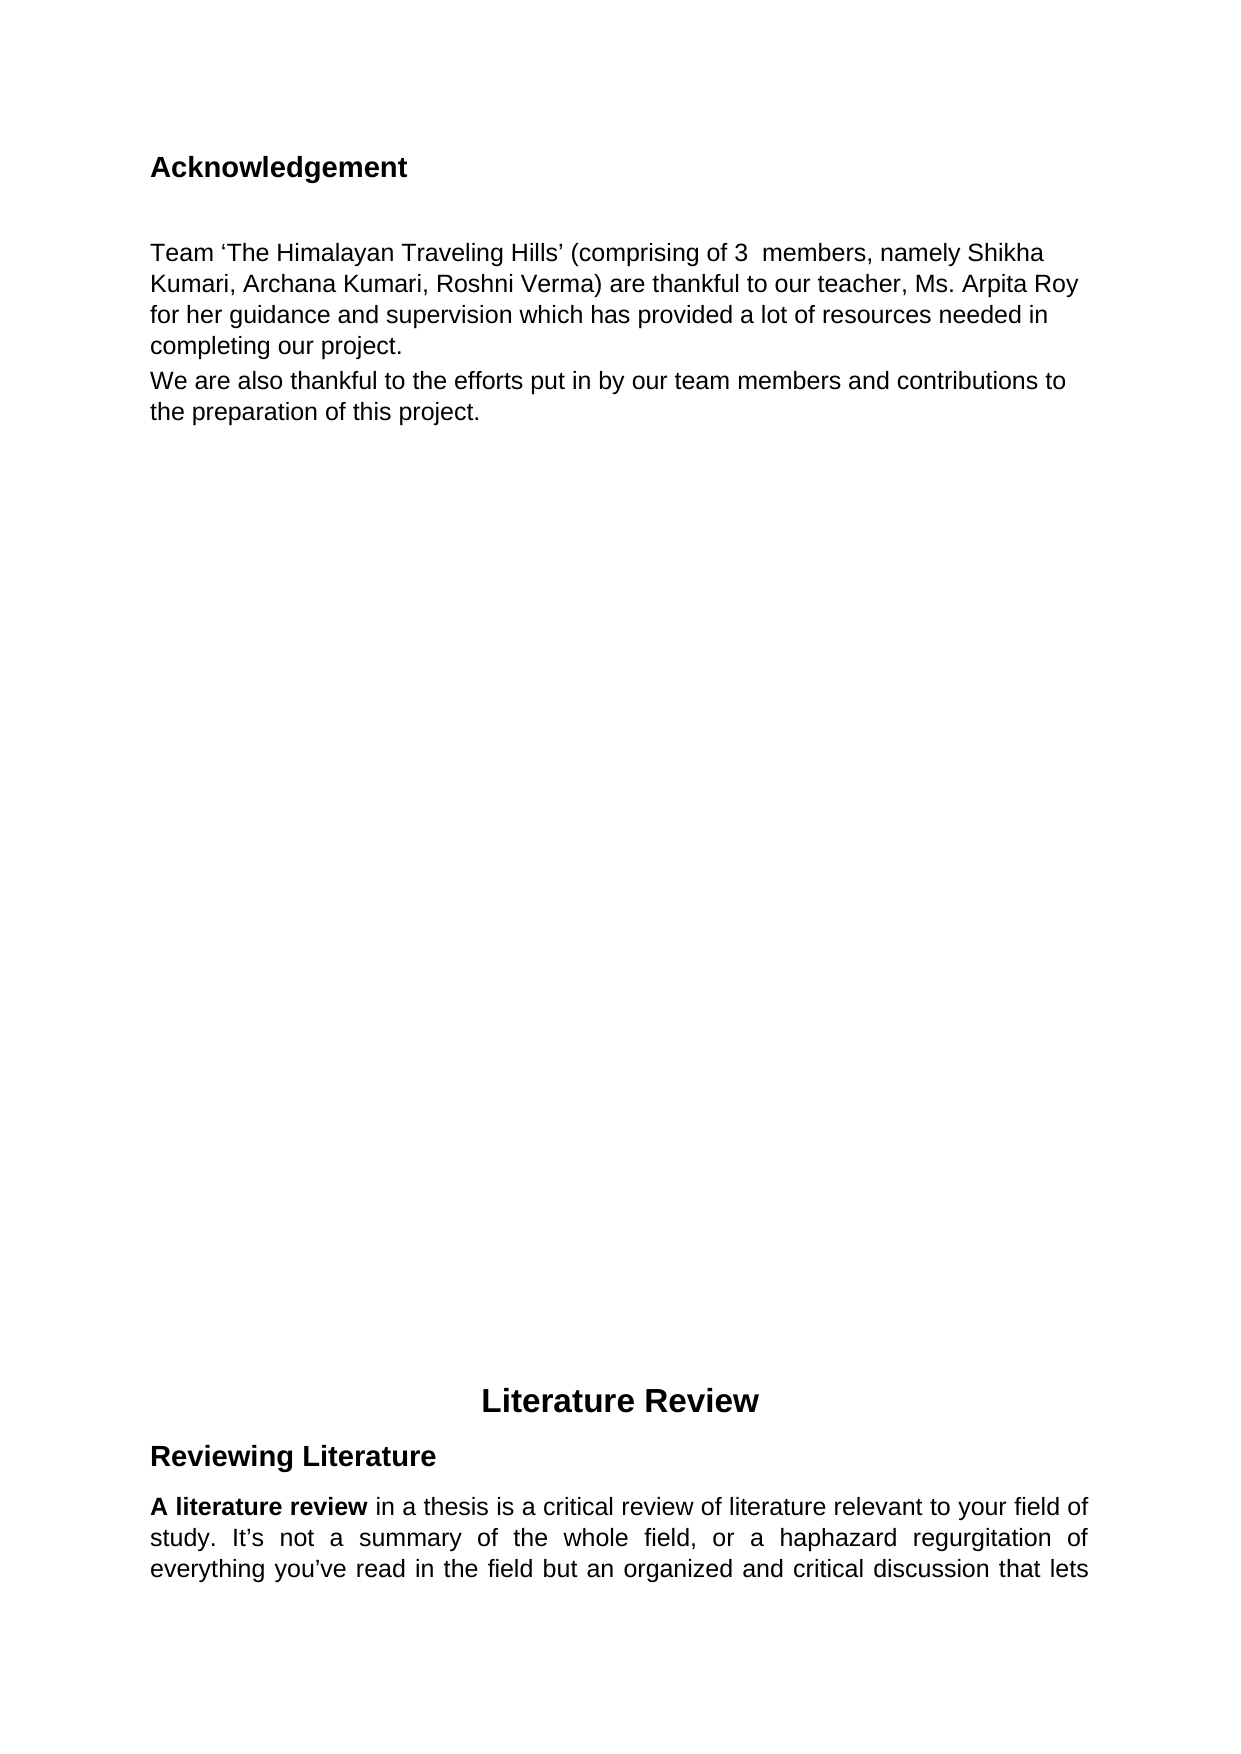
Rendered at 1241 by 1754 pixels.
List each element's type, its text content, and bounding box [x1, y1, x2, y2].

subtitle We are also thankful to the efforts put in by our team members and contributions to the preparation of this project. [150, 366, 1090, 426]
text Literature Review [150, 1381, 1090, 1419]
text Acknowledgement [150, 150, 1090, 183]
text Reviewing Literature [150, 1439, 1090, 1473]
subtitle Team ‘The Himalayan Traveling Hills’ (comprising of 3 members, namely Shikha Kumari, Archana Kumari, Roshni Verma) are thankful to our teacher, Ms. Arpita Roy for her guidance and supervision which has provided a lot of resources needed in completing our project. [150, 238, 1090, 360]
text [150, 1492, 1090, 1583]
